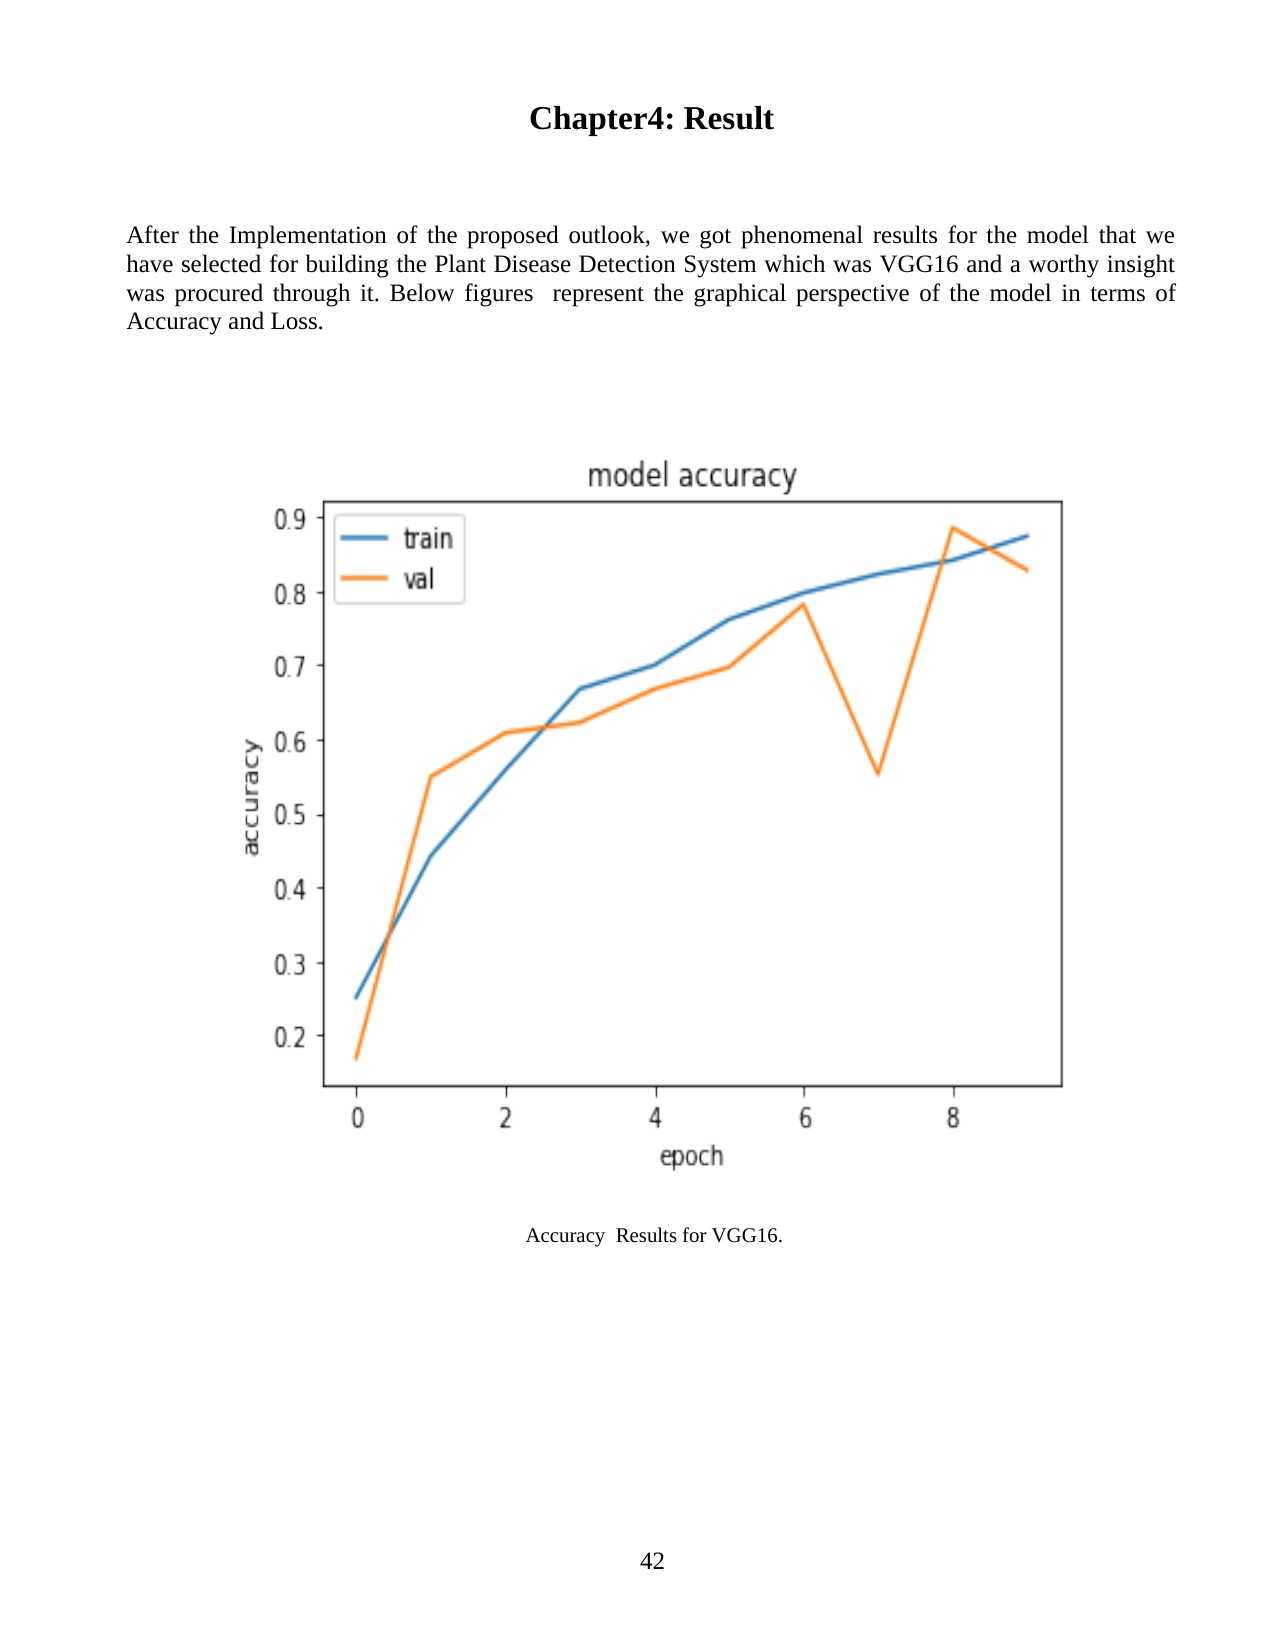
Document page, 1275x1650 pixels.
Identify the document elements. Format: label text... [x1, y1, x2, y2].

text After the Implementation of the proposed outlook, we got phenomenal results for the model that we have selected for building the Plant Disease Detection System which was VGG16 and a worthy insight was procured through it. Below figures represent the graphical perspective of the model in terms of Accuracy and Loss. [126, 220, 1177, 335]
picture [226, 442, 1077, 1188]
text Accuracy Results for VGG16. [126, 1223, 1177, 1247]
text Chapter4: Result [126, 98, 1177, 137]
